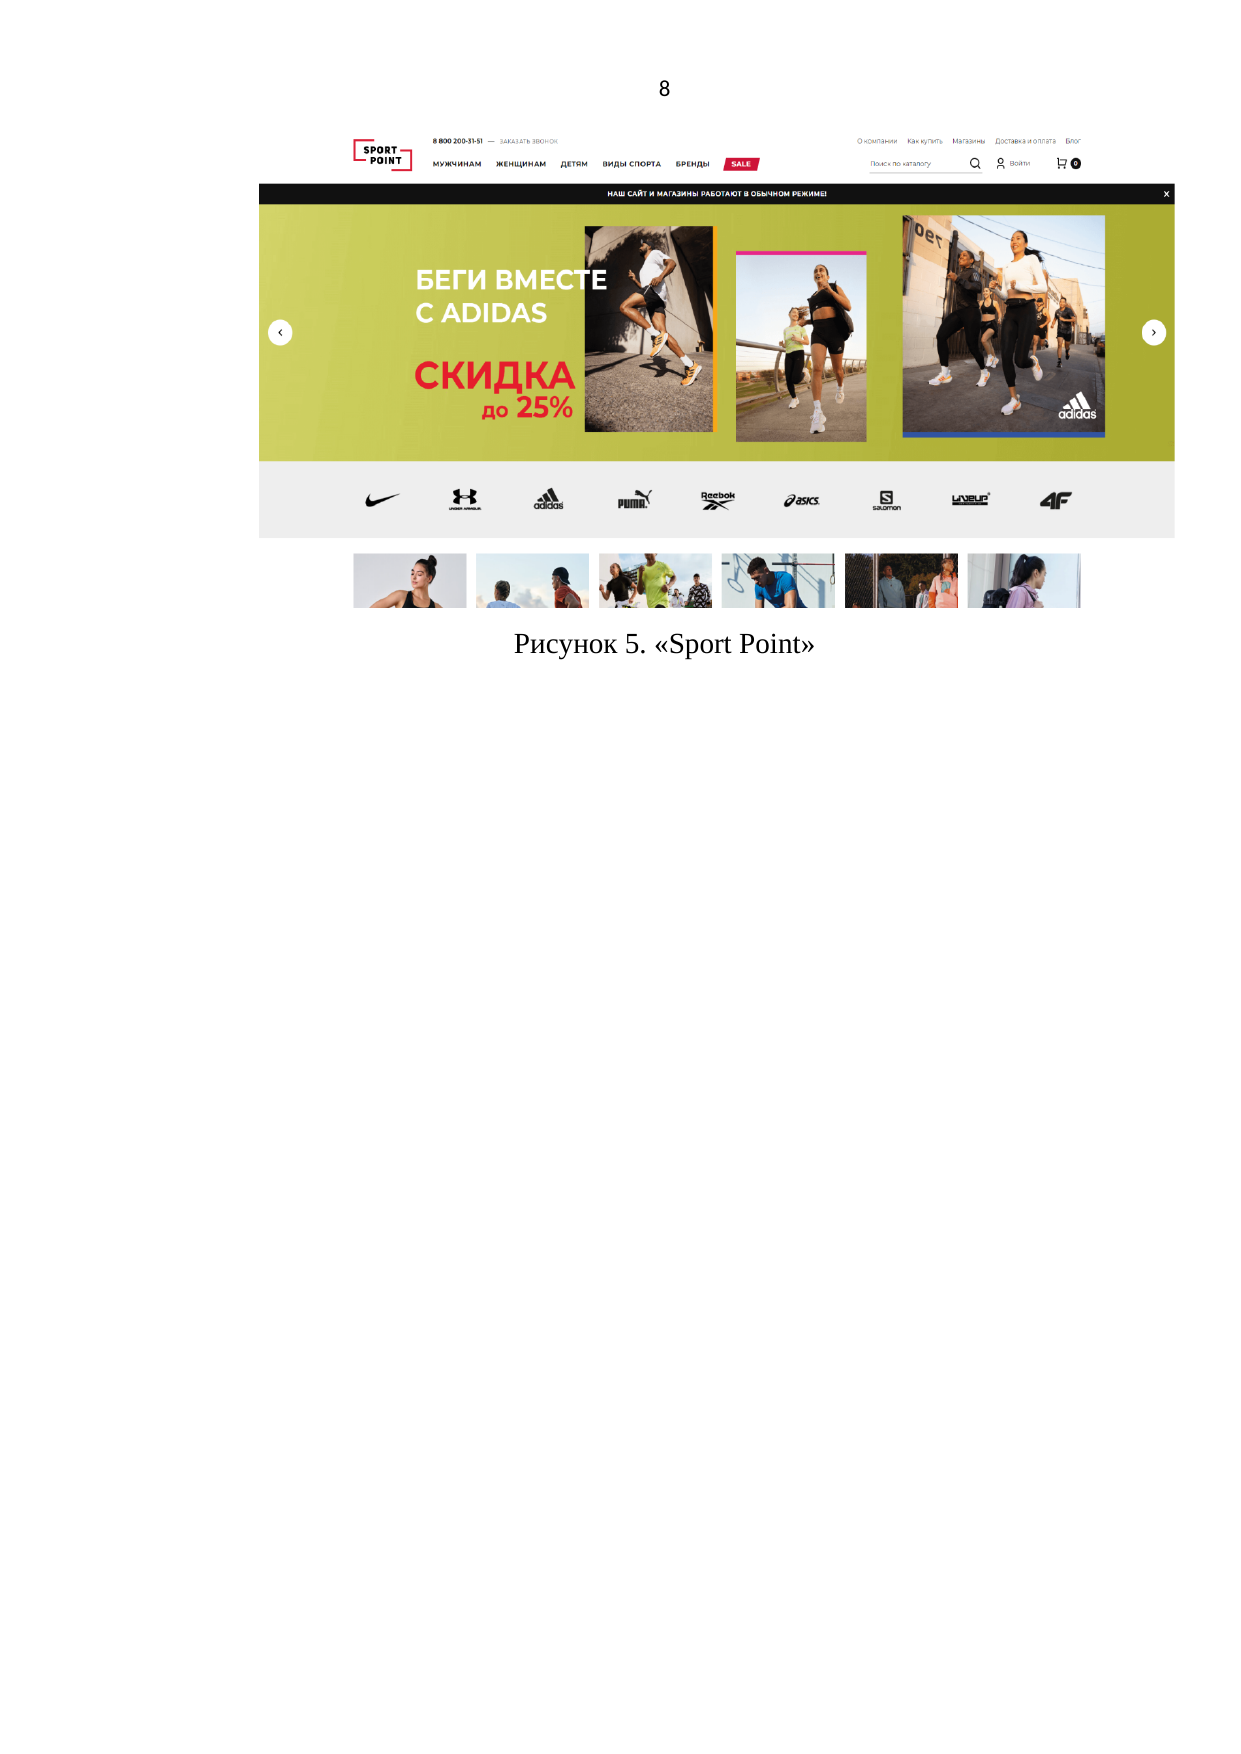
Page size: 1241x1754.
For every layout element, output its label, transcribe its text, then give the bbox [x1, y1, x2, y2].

text Рисунок 5. «Sport Point» [177, 626, 1152, 660]
picture [259, 129, 1175, 608]
